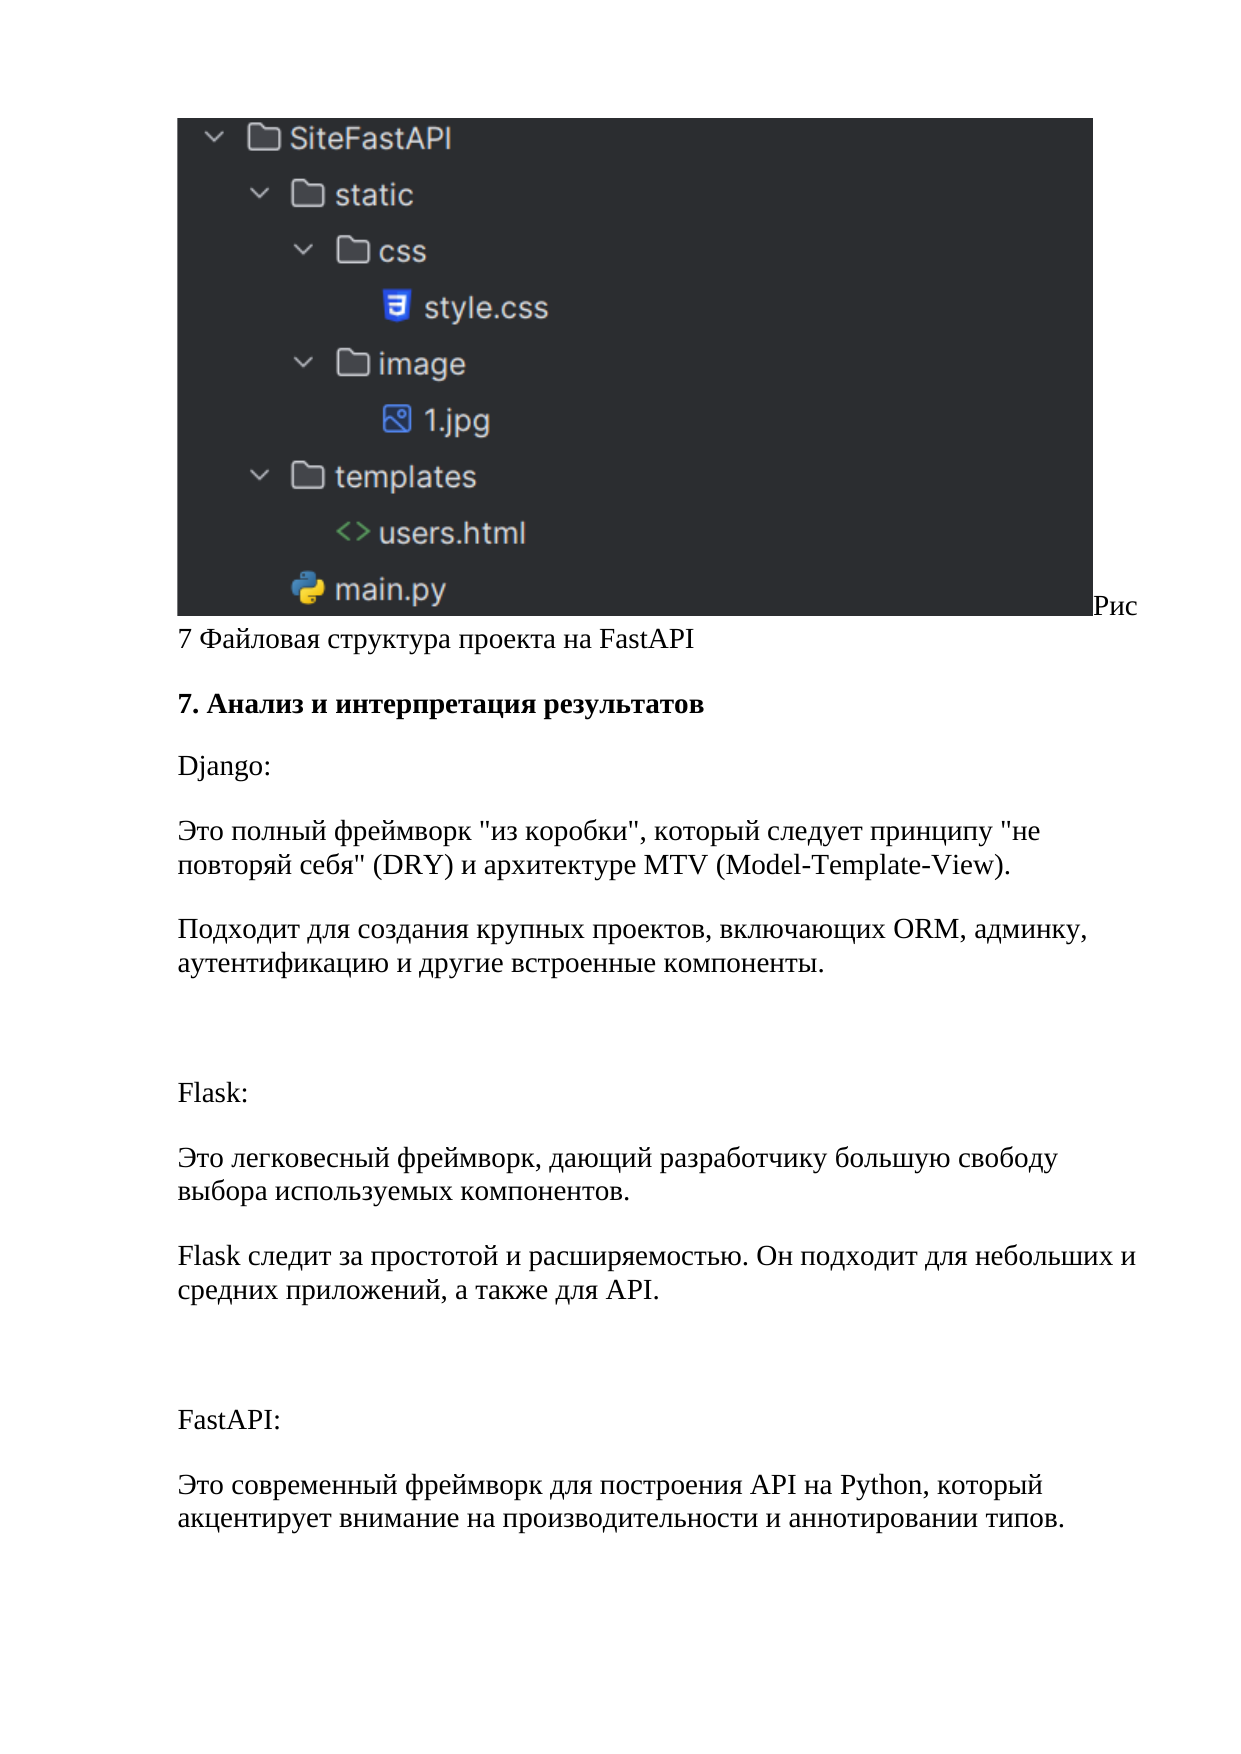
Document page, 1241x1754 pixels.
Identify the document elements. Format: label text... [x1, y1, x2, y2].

text Это легковесный фреймворк, дающий разработчику большую свободу выбора используемых компонентов. [177, 1140, 1152, 1207]
text Это полный фреймворк "из коробки", который следует принципу "не повторяй себя" (DRY) и архитектуре MTV (Model-Template-View). [177, 813, 1152, 880]
text FastAPI: [177, 1402, 1152, 1436]
text Flask: [177, 1075, 1152, 1109]
text 7. Анализ и интерпретация результатов Django: [177, 686, 1152, 782]
text Подходит для создания крупных проектов, включающих ORM, админку, аутентификацию и другие встроенные компоненты. [177, 912, 1152, 979]
picture [177, 118, 1093, 616]
text Flask следит за простотой и расширяемостью. Он подходит для небольших и средних приложений, а также для API. [177, 1238, 1152, 1305]
text Это современный фреймворк для построения API на Python, который акцентирует внимание на производительности и аннотировании типов. [177, 1467, 1152, 1534]
